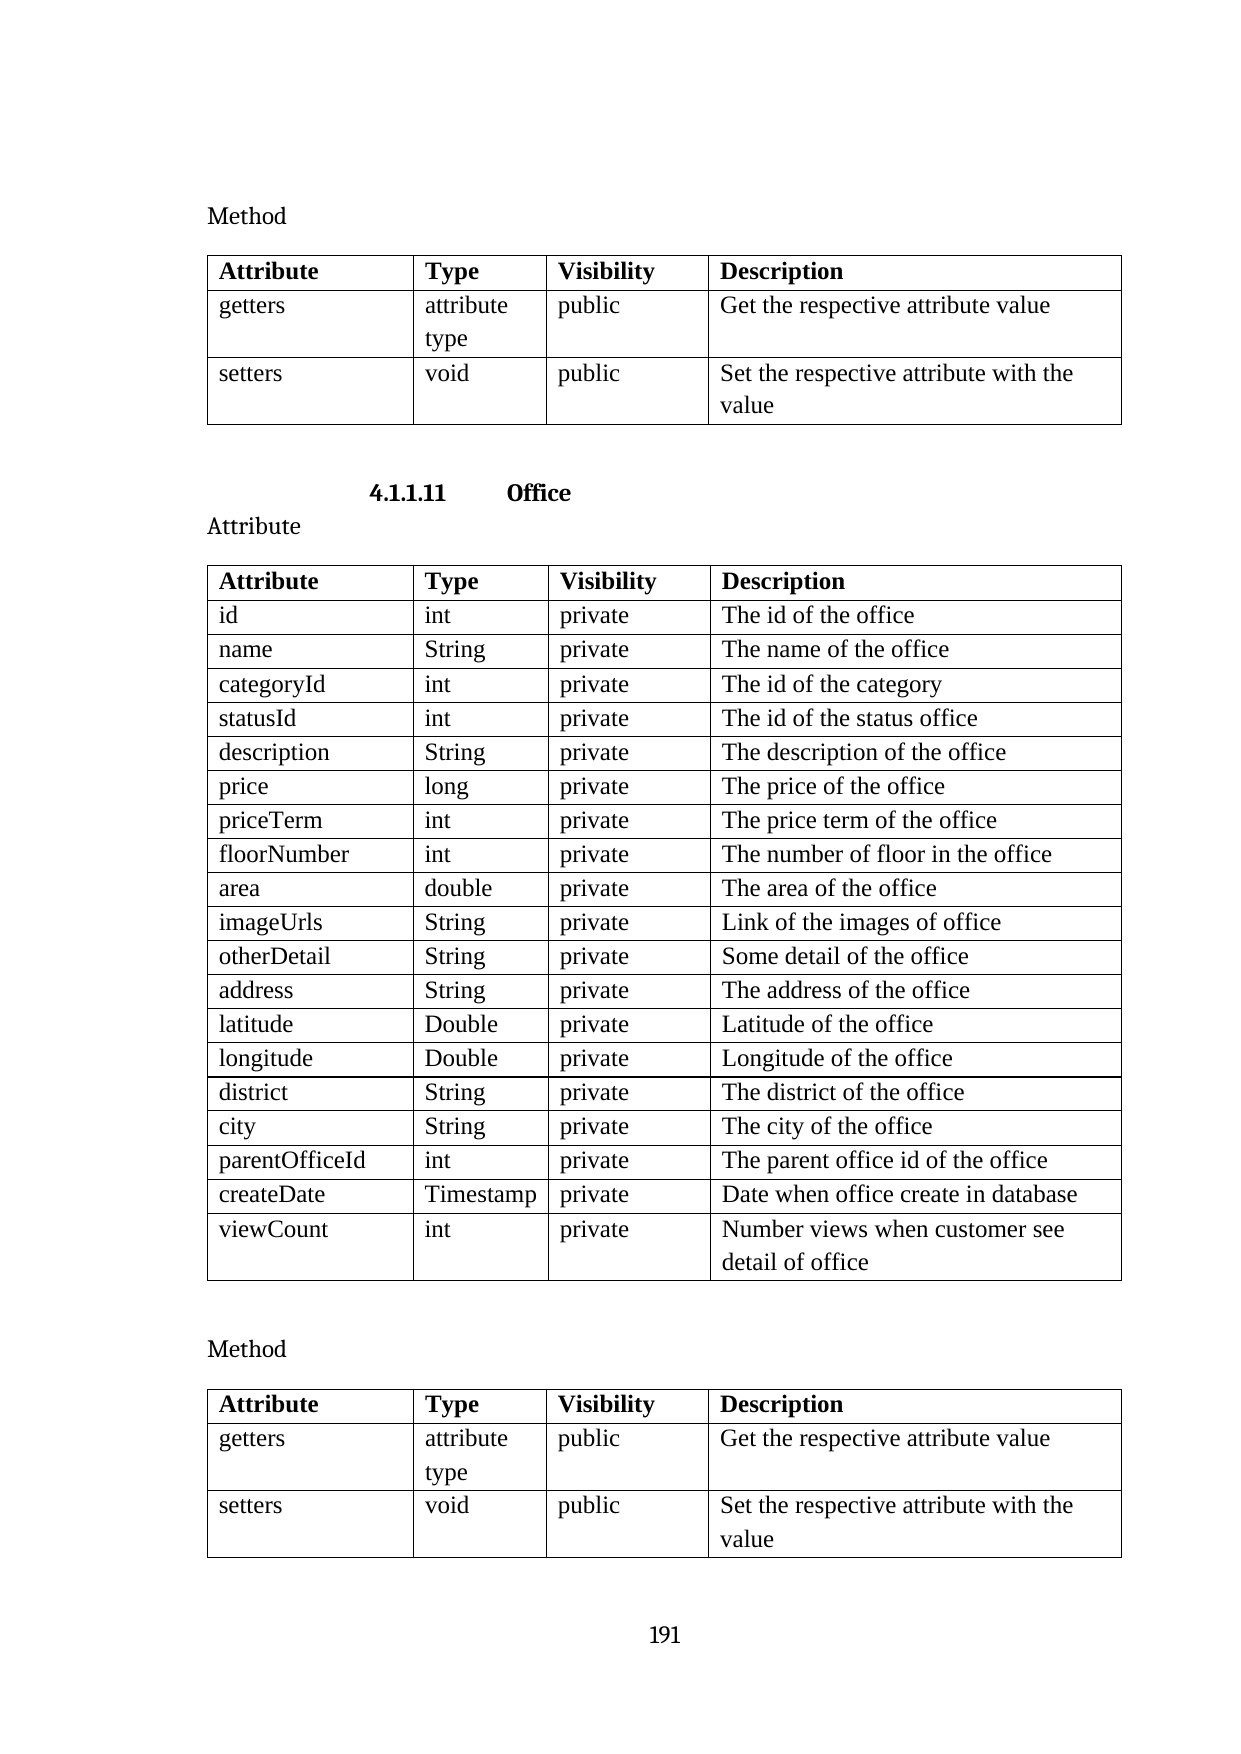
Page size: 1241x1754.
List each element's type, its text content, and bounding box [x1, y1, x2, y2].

subtitle Office [369, 478, 1122, 507]
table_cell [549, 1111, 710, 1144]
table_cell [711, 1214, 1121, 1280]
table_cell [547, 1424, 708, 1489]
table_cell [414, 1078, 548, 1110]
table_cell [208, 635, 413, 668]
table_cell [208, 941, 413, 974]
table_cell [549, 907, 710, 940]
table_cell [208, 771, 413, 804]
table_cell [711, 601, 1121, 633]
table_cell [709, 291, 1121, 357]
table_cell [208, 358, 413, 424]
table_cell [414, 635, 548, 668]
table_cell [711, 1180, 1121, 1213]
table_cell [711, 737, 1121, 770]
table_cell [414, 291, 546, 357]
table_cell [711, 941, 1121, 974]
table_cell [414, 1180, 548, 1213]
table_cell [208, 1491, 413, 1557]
text Method [207, 202, 1122, 230]
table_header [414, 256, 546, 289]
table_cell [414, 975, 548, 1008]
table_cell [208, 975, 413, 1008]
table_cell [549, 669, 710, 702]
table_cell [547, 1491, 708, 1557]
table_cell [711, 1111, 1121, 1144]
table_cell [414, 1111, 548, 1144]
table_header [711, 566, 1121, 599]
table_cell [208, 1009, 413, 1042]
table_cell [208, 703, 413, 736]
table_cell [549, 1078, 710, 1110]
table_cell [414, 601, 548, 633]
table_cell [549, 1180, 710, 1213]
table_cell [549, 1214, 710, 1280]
text Attribute [207, 512, 1122, 540]
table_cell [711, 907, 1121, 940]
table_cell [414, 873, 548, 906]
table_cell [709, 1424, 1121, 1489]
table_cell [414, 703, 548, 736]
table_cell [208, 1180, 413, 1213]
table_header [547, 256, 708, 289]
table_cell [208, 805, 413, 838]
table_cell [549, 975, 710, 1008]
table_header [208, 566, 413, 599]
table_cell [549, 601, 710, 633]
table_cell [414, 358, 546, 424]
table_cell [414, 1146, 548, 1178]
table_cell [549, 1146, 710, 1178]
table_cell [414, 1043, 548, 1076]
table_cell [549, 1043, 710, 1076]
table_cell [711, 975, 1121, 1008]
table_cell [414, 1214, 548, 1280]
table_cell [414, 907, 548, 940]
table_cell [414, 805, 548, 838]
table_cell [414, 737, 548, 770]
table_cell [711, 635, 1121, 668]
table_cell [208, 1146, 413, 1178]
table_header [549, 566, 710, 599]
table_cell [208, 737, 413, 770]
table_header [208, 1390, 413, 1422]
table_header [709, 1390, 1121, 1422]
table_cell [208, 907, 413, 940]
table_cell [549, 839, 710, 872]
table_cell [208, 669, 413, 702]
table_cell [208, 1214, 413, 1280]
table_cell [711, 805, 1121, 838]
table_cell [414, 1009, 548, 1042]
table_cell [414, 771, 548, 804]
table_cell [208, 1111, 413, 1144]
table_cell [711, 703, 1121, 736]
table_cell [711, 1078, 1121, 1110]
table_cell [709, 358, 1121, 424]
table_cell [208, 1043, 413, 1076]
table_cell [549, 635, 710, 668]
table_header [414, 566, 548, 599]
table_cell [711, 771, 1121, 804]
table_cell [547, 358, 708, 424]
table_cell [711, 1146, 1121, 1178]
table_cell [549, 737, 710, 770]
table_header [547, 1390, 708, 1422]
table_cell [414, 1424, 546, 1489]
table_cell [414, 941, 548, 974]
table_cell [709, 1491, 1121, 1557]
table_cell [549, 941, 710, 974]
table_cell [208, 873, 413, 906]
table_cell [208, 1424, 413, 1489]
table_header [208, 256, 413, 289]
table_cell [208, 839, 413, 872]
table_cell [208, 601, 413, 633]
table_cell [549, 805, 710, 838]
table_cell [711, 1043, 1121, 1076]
text Method [207, 1334, 1122, 1363]
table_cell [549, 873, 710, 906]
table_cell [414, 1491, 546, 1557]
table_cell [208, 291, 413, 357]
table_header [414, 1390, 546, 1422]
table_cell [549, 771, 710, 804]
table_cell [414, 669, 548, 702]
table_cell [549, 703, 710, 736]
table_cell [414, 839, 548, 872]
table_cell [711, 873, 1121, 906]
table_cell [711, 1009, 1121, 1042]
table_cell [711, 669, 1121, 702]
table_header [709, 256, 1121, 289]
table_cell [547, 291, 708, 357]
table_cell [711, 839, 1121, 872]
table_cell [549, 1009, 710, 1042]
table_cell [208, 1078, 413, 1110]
